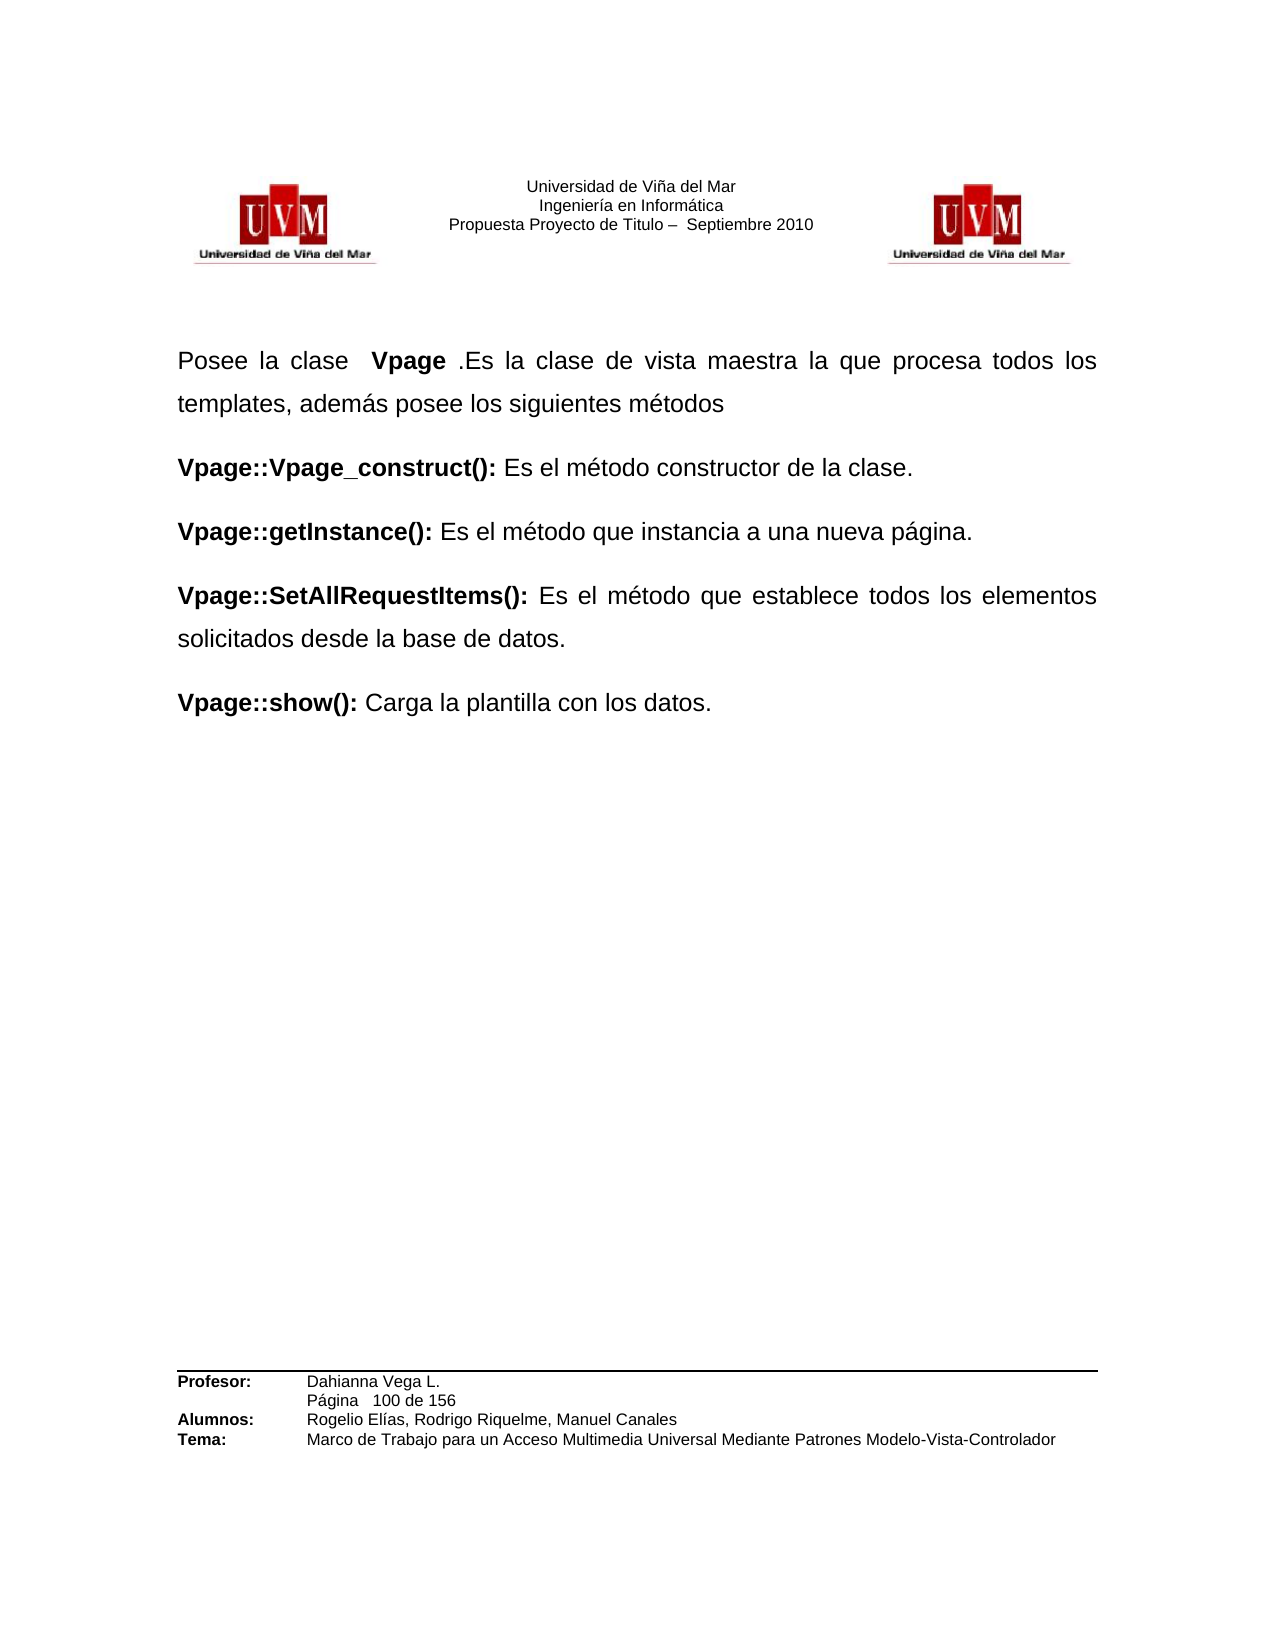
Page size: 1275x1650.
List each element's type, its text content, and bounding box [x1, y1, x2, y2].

text Vpage::Vpage_construct(): Es el método constructor de la clase. [177, 453, 1098, 482]
text Vpage::getInstance(): Es el método que instancia a una nueva página. [177, 517, 1098, 546]
text Vpage::show(): Carga la plantilla con los datos. [177, 688, 1098, 717]
text Vpage::SetAllRequestItems(): Es el método que establece todos los elementos solicitados desde la base de datos. [177, 581, 1098, 653]
text Posee la clase Vpage .Es la clase de vista maestra la que procesa todos los templates, además posee los siguientes métodos [177, 346, 1098, 418]
picture [871, 176, 1084, 267]
picture [177, 176, 390, 267]
